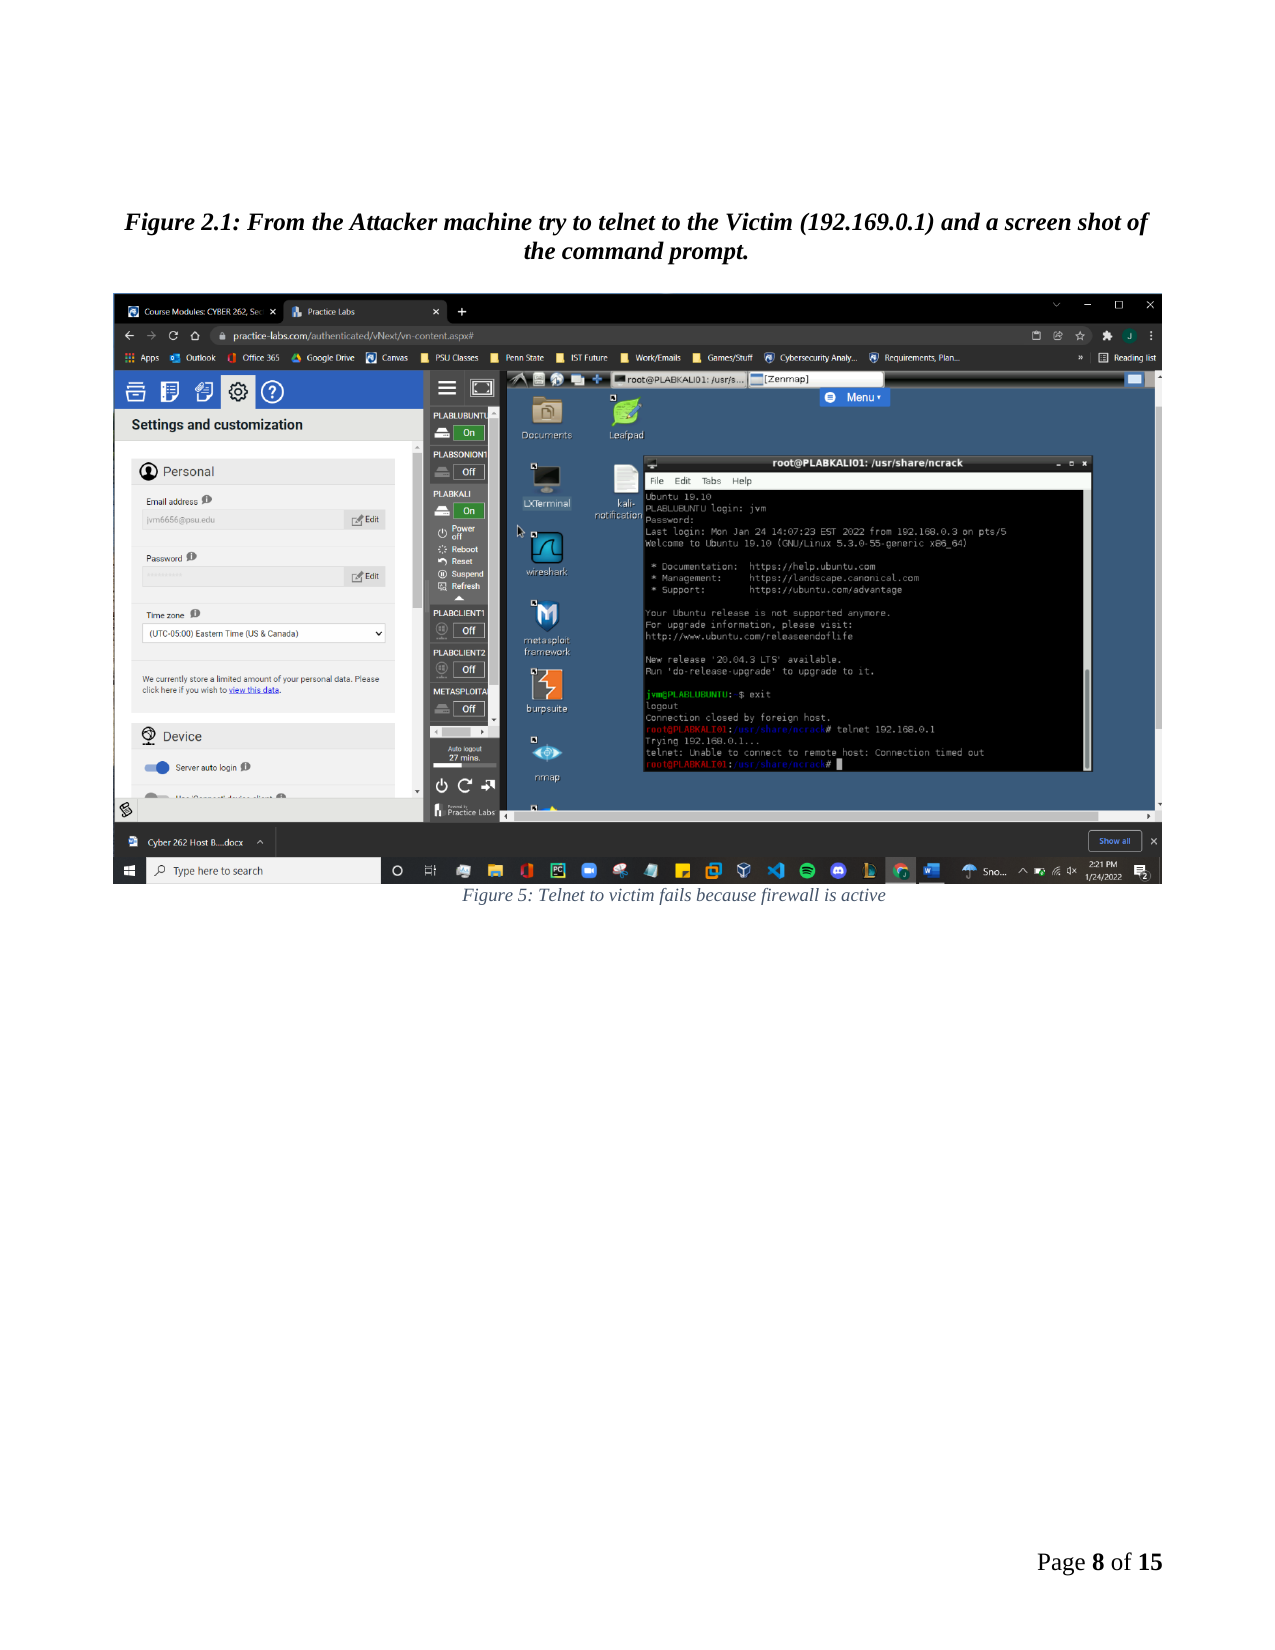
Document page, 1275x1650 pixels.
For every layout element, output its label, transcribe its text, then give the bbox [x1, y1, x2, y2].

text Figure 2.1: From the Attacker machine try to telnet to the Victim (192.169.0.1) and a screen shot of the command prompt. [112, 207, 1162, 265]
picture [113, 293, 1162, 884]
